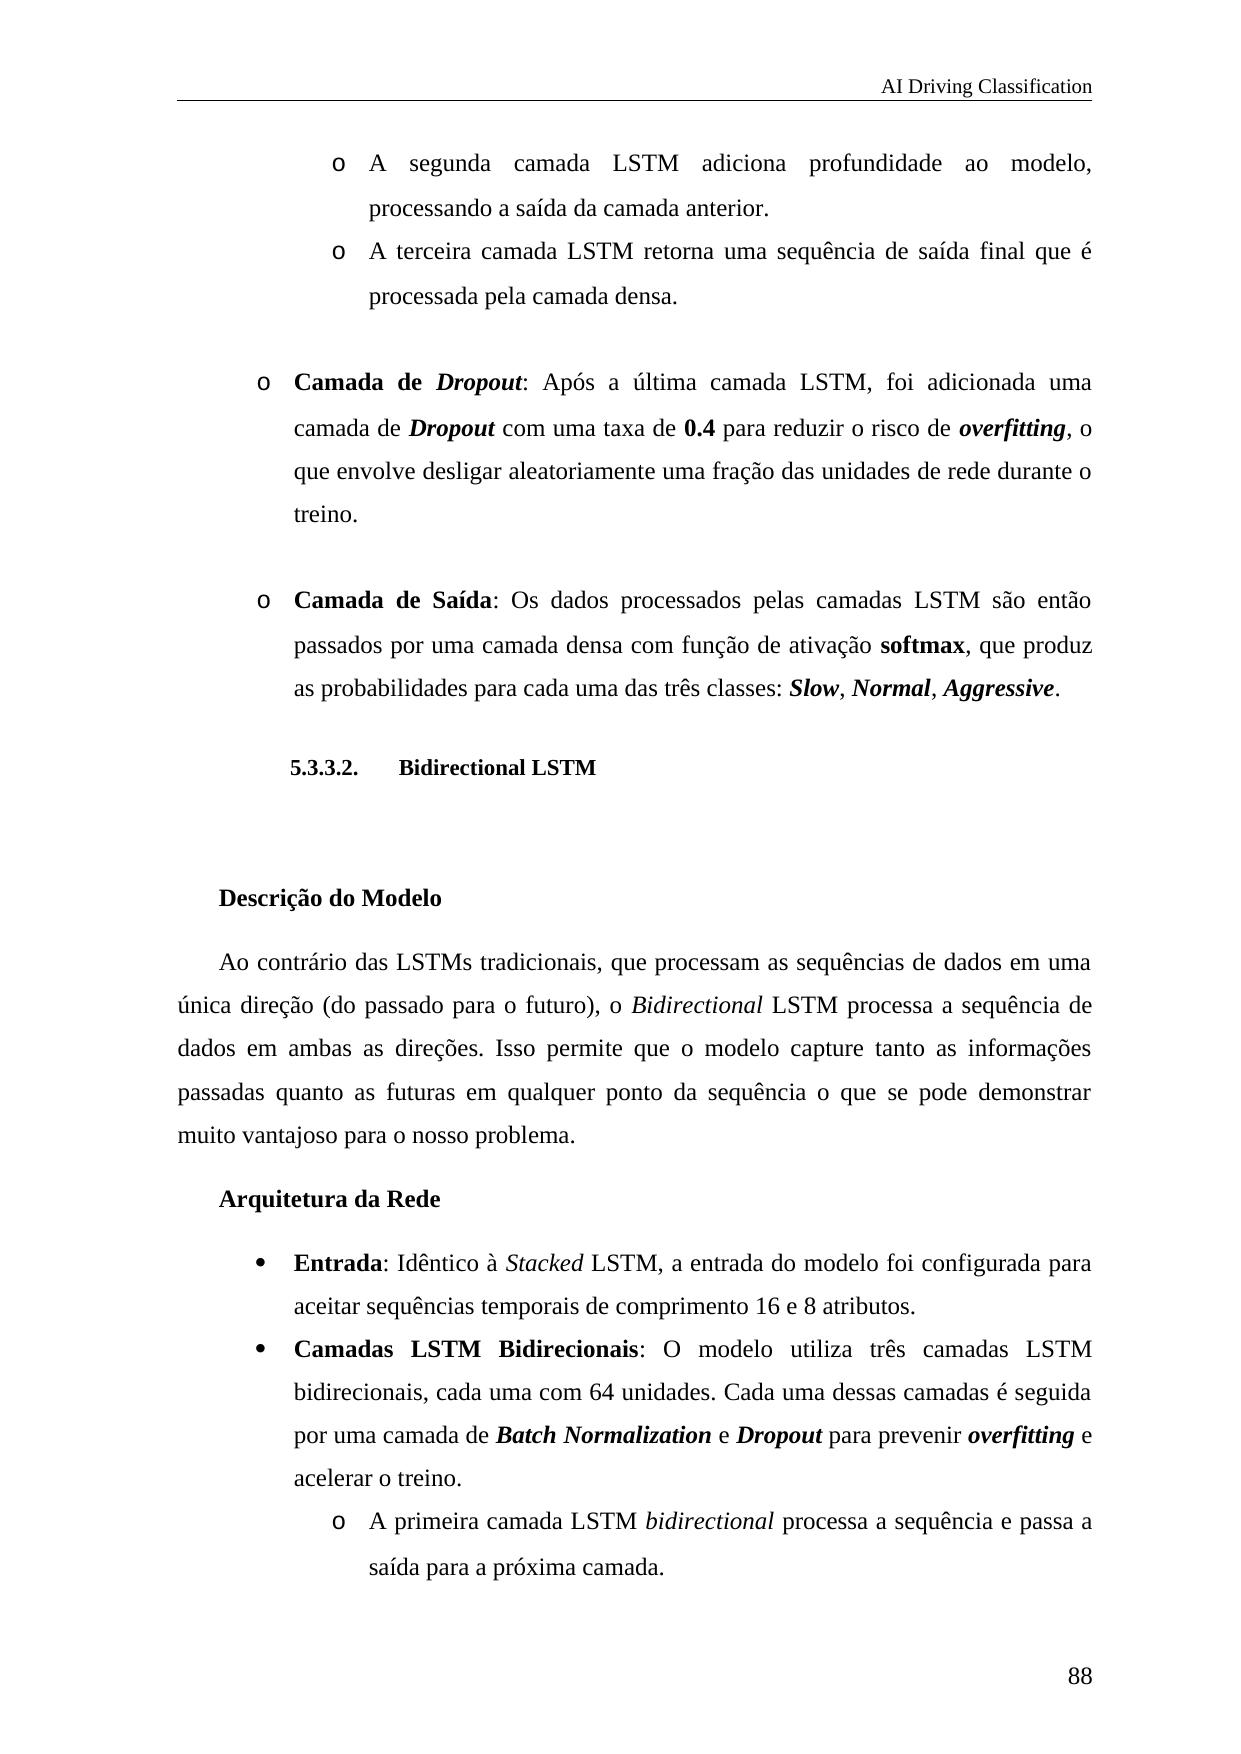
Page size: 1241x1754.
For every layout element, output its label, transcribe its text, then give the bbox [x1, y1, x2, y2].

list A primeira camada LSTM bidirectional processa a sequência e passa a saída para a próxima camada. [331, 1506, 1092, 1580]
list Camada de Saída: Os dados processados pelas camadas LSTM são então passados por uma camada densa com função de ativação softmax, que produz as probabilidades para cada uma das três classes: Slow, Normal, Aggressive. [256, 585, 1092, 702]
text Arquitetura da Rede [177, 1184, 1092, 1212]
list A terceira camada LSTM retorna uma sequência de saída final que é processada pela camada densa. [331, 236, 1092, 310]
text Descrição do Modelo [177, 883, 1092, 912]
text Ao contrário das LSTMs tradicionais, que processam as sequências de dados em uma única direção (do passado para o futuro), o Bidirectional LSTM processa a sequência de dados em ambas as direções. Isso permite que o modelo capture tanto as informações passadas quanto as futuras em qualquer ponto da sequência o que se pode demonstrar muito vantajoso para o nosso problema. [177, 947, 1092, 1148]
list Entrada: Idêntico à Stacked LSTM, a entrada do modelo foi configurada para aceitar sequências temporais de comprimento 16 e 8 atributos. [256, 1248, 1092, 1319]
subtitle Bidirectional LSTM [290, 754, 1092, 781]
list Camadas LSTM Bidirecionais: O modelo utiliza três camadas LSTM bidirecionais, cada uma com 64 unidades. Cada uma dessas camadas é seguida por uma camada de Batch Normalization e Dropout para prevenir overfitting e acelerar o treino. [256, 1334, 1092, 1492]
list Camada de Dropout: Após a última camada LSTM, foi adicionada uma camada de Dropout com uma taxa de 0.4 para reduzir o risco de overfitting, o que envolve desligar aleatoriamente uma fração das unidades de rede durante o treino. [256, 367, 1092, 528]
list A segunda camada LSTM adiciona profundidade ao modelo, processando a saída da camada anterior. [331, 148, 1092, 222]
